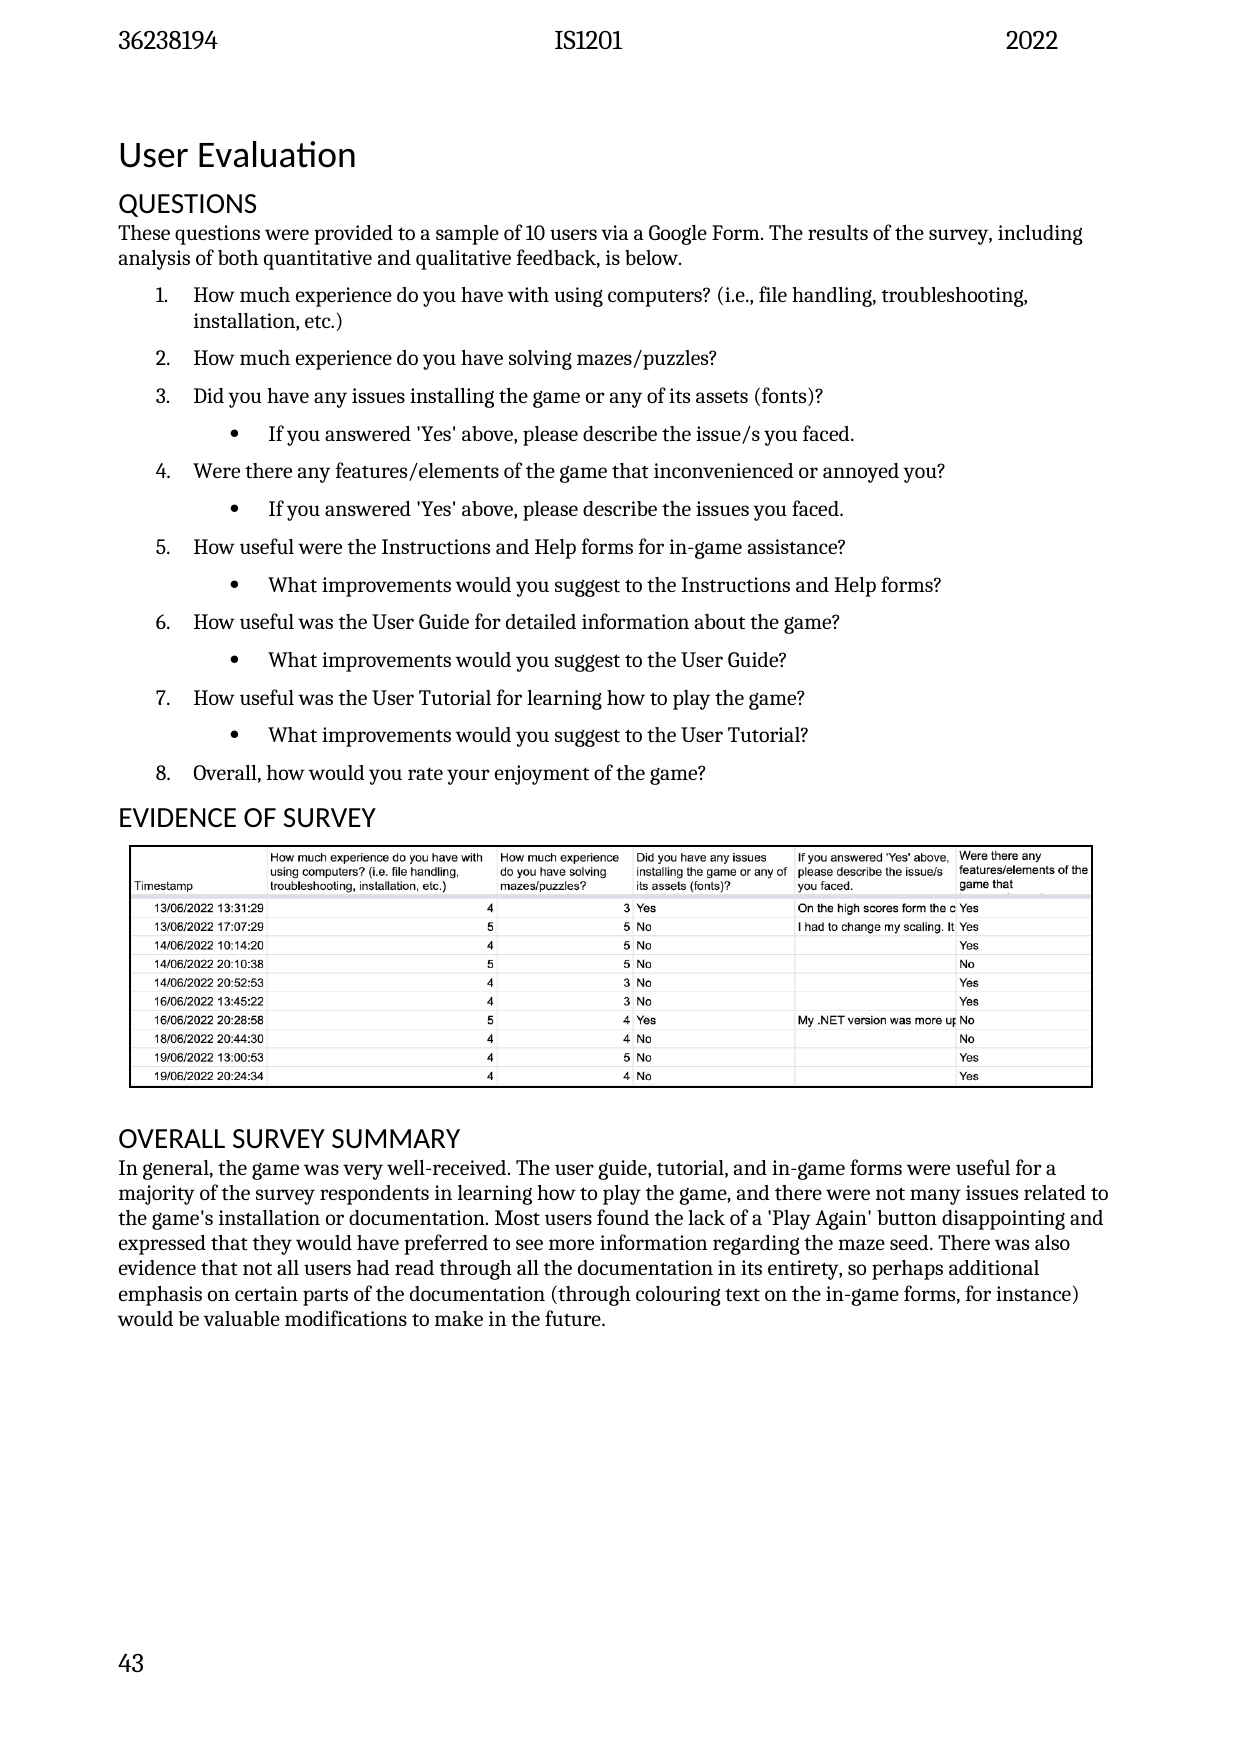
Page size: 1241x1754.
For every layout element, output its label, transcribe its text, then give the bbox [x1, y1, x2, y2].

list Were there any features/elements of the game that inconvenienced or annoyed you? [156, 459, 1122, 484]
list How much experience do you have solving mazes/puzzles? [156, 346, 1122, 371]
list How much experience do you have with using computers? (i.e., file handling, troubleshooting, installation, etc.) [156, 283, 1122, 334]
list Overall, how would you rate your enjoyment of the game? [156, 761, 1122, 786]
list What improvements would you suggest to the User Tutorial? [231, 723, 1122, 748]
list If you answered 'Yes' above, please describe the issues you faced. [231, 497, 1122, 522]
picture [131, 847, 1091, 1086]
list How useful were the Instructions and Help forms for in-game assistance? [156, 535, 1122, 560]
list What improvements would you suggest to the User Guide? [231, 648, 1122, 673]
list How useful was the User Guide for detailed information about the game? [156, 610, 1122, 635]
list If you answered 'Yes' above, please describe the issue/s you faced. [231, 422, 1122, 447]
table_header [118, 834, 1122, 1111]
list Did you have any issues installing the game or any of its assets (fonts)? [156, 384, 1122, 409]
text In general, the game was very well-received. The user guide, tutorial, and in-game forms were useful for a majority of the survey respondents in learning how to play the game, and there were not many issues related to the game's installation or documentation. Most users found the lack of a 'Play Again' button disappointing and expressed that they would have preferred to see more information regarding the maze seed. There was also evidence that not all users had read through all the documentation in its entirety, so perhaps additional emphasis on certain parts of the documentation (through colouring text on the in-game forms, for instance) would be valuable modifications to make in the future. [118, 1155, 1122, 1332]
text These questions were provided to a sample of 10 users via a Google Form. The results of the survey, including analysis of both quantitative and qualitative feedback, is below. [118, 220, 1122, 271]
subtitle Overall survey summary [118, 1120, 1122, 1155]
subtitle Questions [118, 185, 1122, 220]
subtitle Evidence of survey [118, 799, 1122, 834]
list How useful was the User Tutorial for learning how to play the game? [156, 686, 1122, 711]
list What improvements would you suggest to the Instructions and Help forms? [231, 572, 1122, 598]
subtitle User Evaluation [118, 131, 1122, 176]
